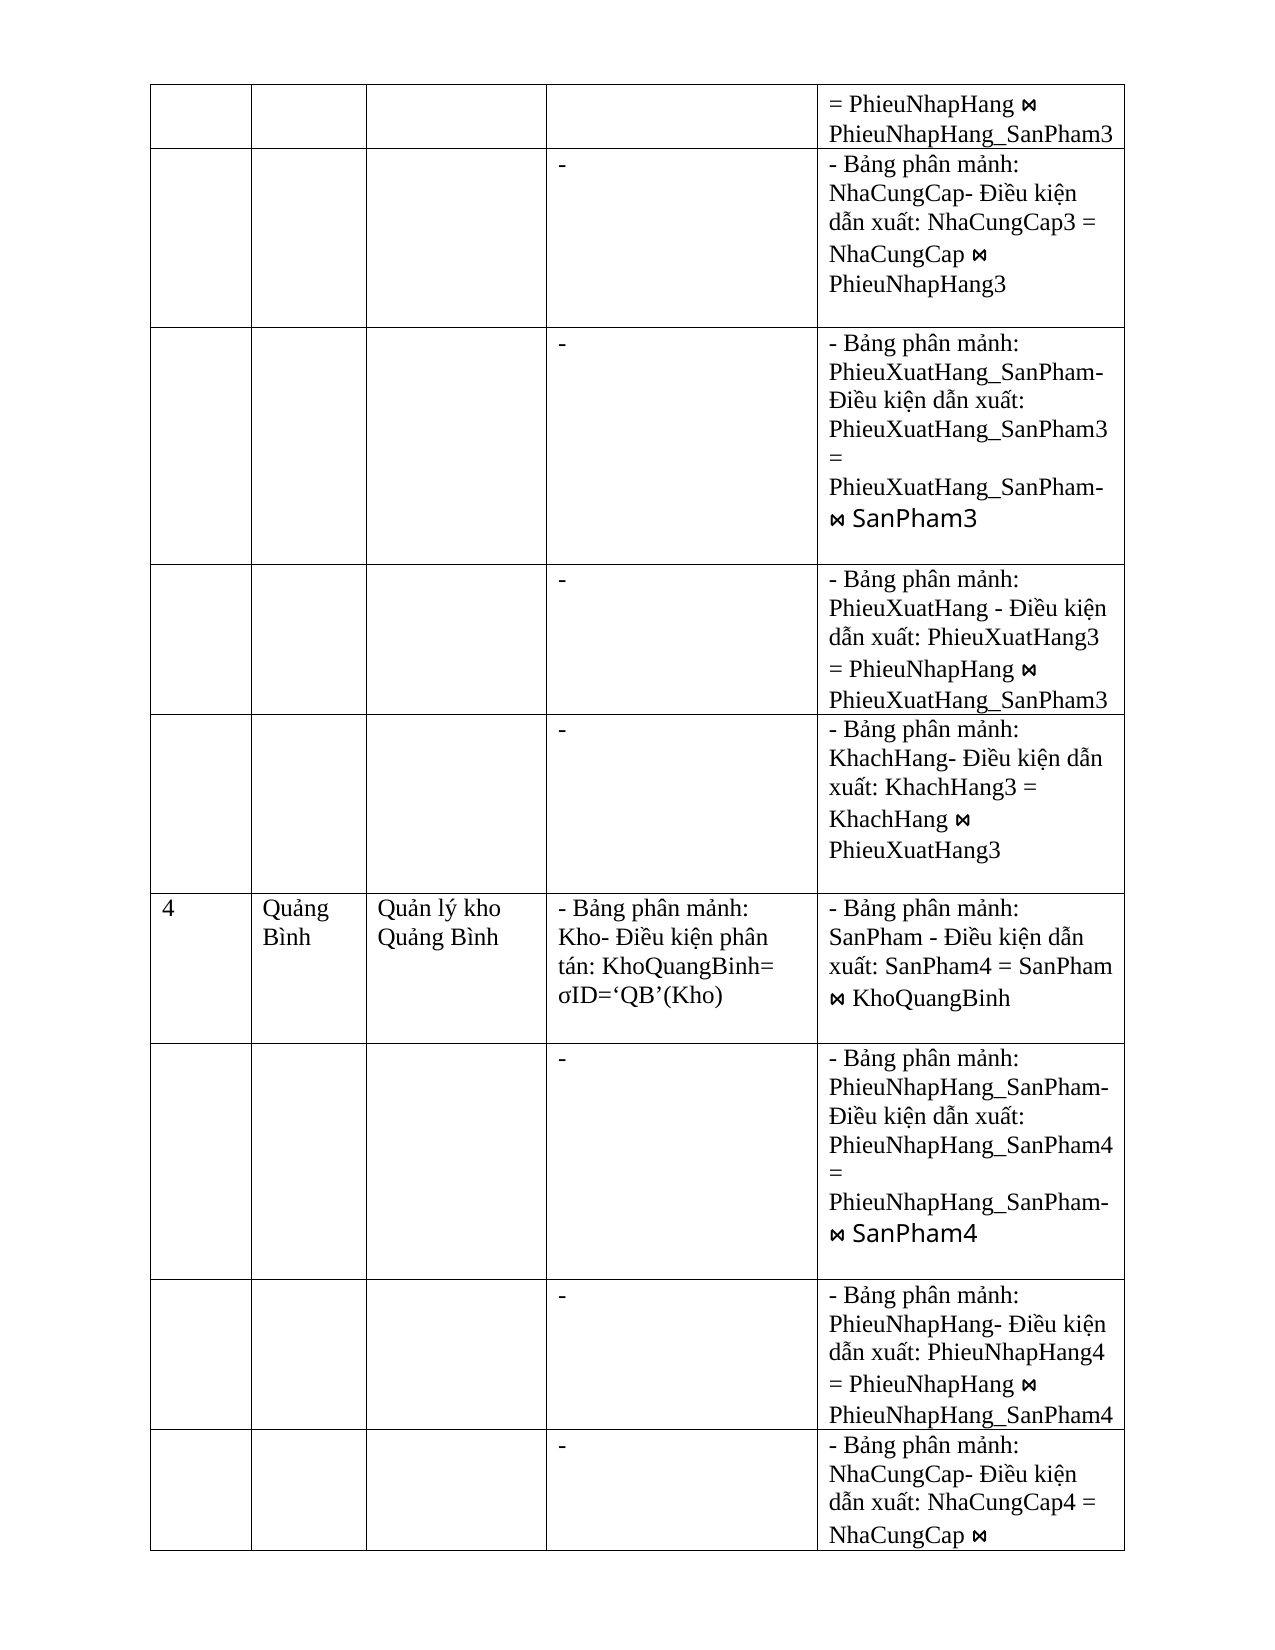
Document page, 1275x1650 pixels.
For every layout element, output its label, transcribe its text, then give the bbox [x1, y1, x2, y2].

table_cell - Bảng phân mảnh: PhieuXuatHang_SanPham- Điều kiện dẫn xuất: PhieuXuatHang_SanPham3 = PhieuXuatHang_SanPham- ⋈ SanPham3 [818, 328, 1124, 563]
table_cell [151, 1430, 251, 1550]
table_cell [151, 1280, 251, 1429]
table_cell - Bảng phân mảnh: SanPham - Điều kiện dẫn xuất: SanPham4 = SanPham ⋈ KhoQuangBinh [818, 894, 1124, 1042]
table_cell [367, 565, 546, 713]
table_cell [367, 328, 546, 563]
table_cell - [547, 1430, 817, 1550]
table_cell - [547, 328, 817, 563]
table_cell [367, 85, 546, 148]
table_cell [151, 1044, 251, 1279]
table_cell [818, 85, 1124, 148]
table_cell Quảng Bình [252, 894, 366, 1042]
table_cell [151, 565, 251, 713]
table_cell [252, 715, 366, 892]
table_cell - Bảng phân mảnh: KhachHang- Điều kiện dẫn xuất: KhachHang3 = KhachHang ⋈ PhieuXuatHang3 [818, 715, 1124, 892]
table_cell [252, 1280, 366, 1429]
table_cell [367, 715, 546, 892]
table_cell [151, 85, 251, 148]
table_cell [252, 1430, 366, 1550]
table_cell - Bảng phân mảnh: Kho- Điều kiện phân tán: KhoQuangBinh= σID=‘QB’(Kho) [547, 894, 817, 1042]
table_cell - [547, 1044, 817, 1279]
table_cell [367, 149, 546, 327]
table_cell [252, 328, 366, 563]
table_cell [252, 1044, 366, 1279]
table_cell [818, 1430, 1124, 1550]
table_cell - Bảng phân mảnh: NhaCungCap- Điều kiện dẫn xuất: NhaCungCap3 = NhaCungCap ⋈ PhieuNhapHang3 [818, 149, 1124, 327]
table_cell [151, 149, 251, 327]
table_cell [367, 1044, 546, 1279]
table_cell [252, 149, 366, 327]
table_cell [367, 1430, 546, 1550]
table_cell - [547, 1280, 817, 1429]
table_cell [252, 565, 366, 713]
table_cell - Bảng phân mảnh: PhieuNhapHang_SanPham- Điều kiện dẫn xuất: PhieuNhapHang_SanPham4 = PhieuNhapHang_SanPham- ⋈ SanPham4 [818, 1044, 1124, 1279]
table_cell [151, 328, 251, 563]
table_cell 4 [151, 894, 251, 1042]
table_cell [151, 715, 251, 892]
table_cell - [547, 149, 817, 327]
table_cell - Bảng phân mảnh: PhieuXuatHang - Điều kiện dẫn xuất: PhieuXuatHang3 = PhieuNhapHang ⋈ PhieuXuatHang_SanPham3 [818, 565, 1124, 713]
table_cell - [547, 715, 817, 892]
table_cell - [547, 565, 817, 713]
table_cell [252, 85, 366, 148]
table_cell - [547, 85, 817, 148]
table_cell - Bảng phân mảnh: PhieuNhapHang- Điều kiện dẫn xuất: PhieuNhapHang4 = PhieuNhapHang ⋈ PhieuNhapHang_SanPham4 [818, 1280, 1124, 1429]
table_cell Quản lý kho Quảng Bình [367, 894, 546, 1042]
table_cell [367, 1280, 546, 1429]
